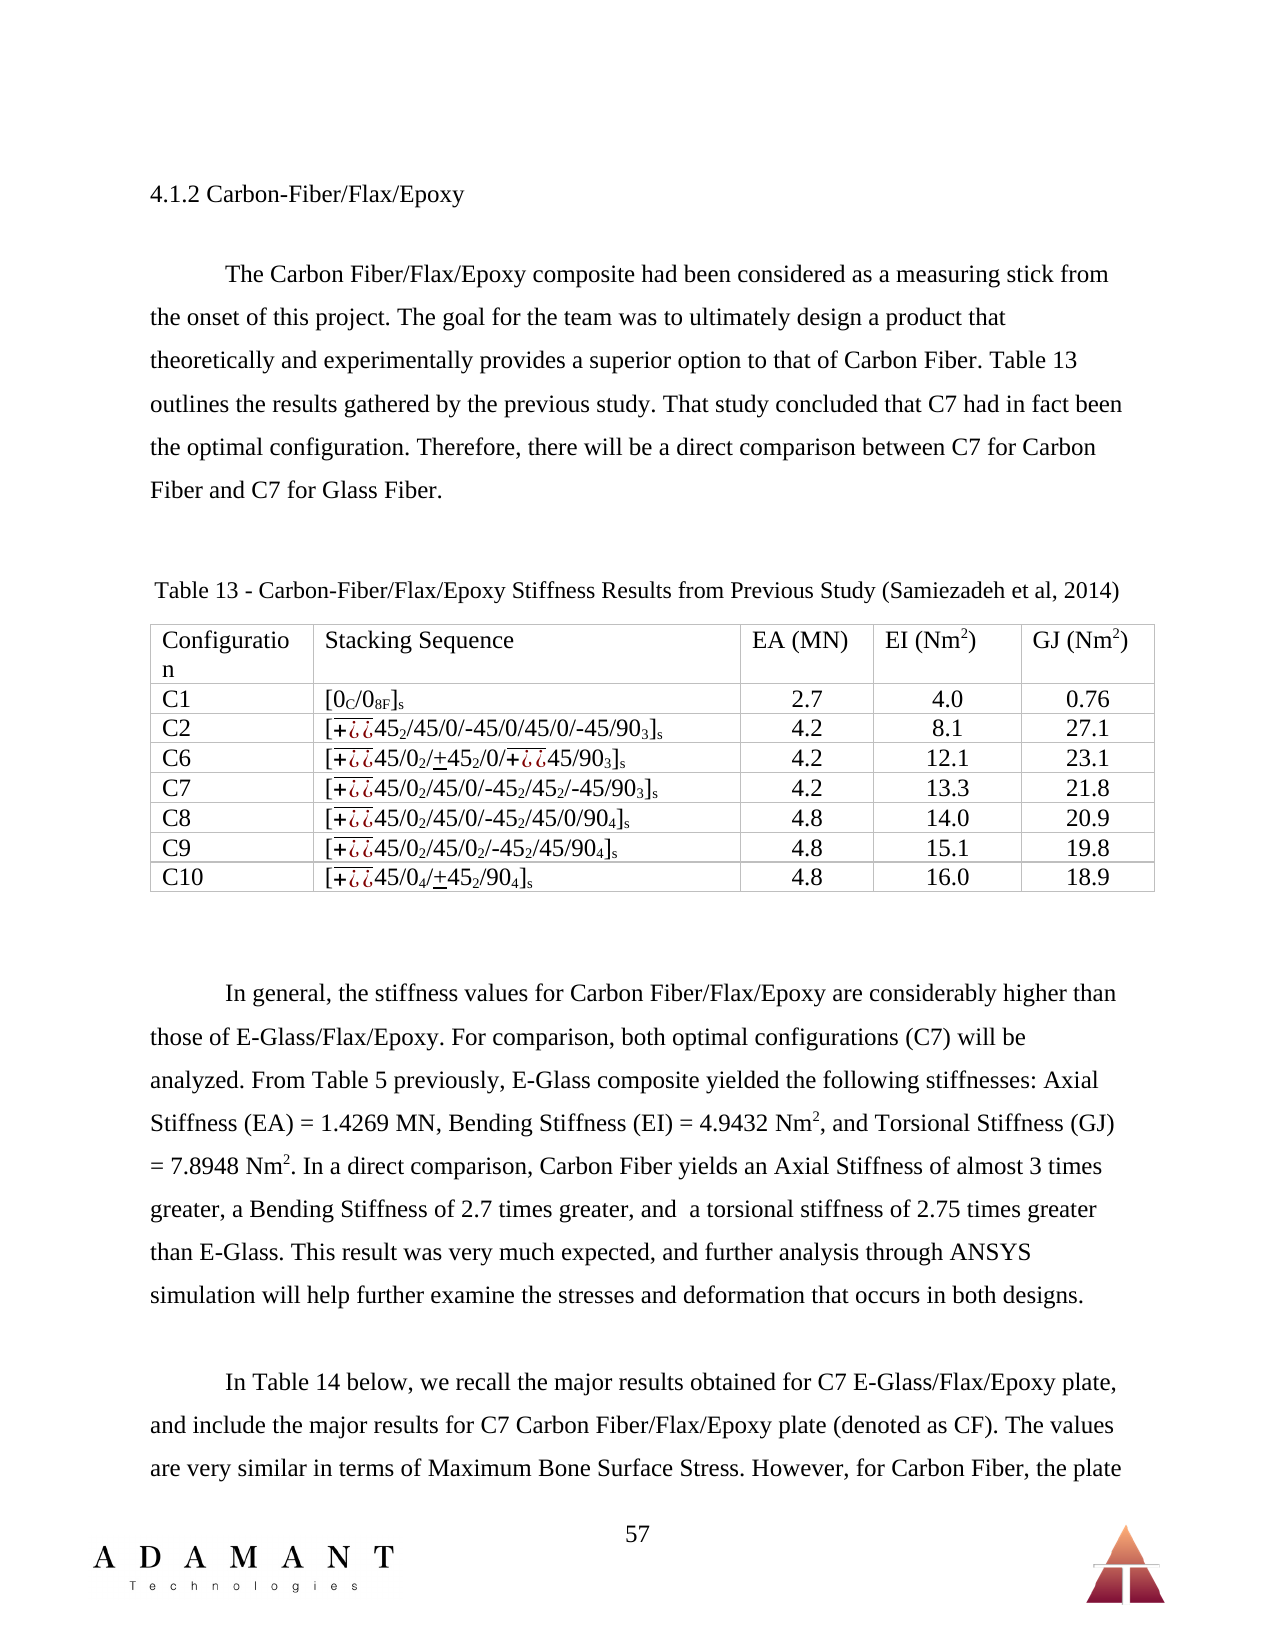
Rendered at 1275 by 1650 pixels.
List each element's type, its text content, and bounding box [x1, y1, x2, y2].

table_cell [45/02/45/0/-452/45/0/904]s [314, 803, 740, 832]
table_cell C2 [151, 714, 313, 742]
table_cell [45/02/+452/0/45/903]s [314, 743, 740, 772]
table_header GJ (Nm2) [1022, 625, 1154, 683]
table_cell [0C/08F]s [314, 684, 740, 712]
table_cell [45/04/+452/904]s [314, 863, 740, 891]
table_cell C1 [151, 684, 313, 712]
table_cell 12.1 [874, 743, 1021, 772]
table_header Configuration [151, 625, 313, 683]
table_cell 4.2 [741, 714, 873, 742]
table_cell 14.0 [874, 803, 1021, 832]
table_cell 4.2 [741, 773, 873, 802]
table_cell 27.1 [1022, 714, 1154, 742]
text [150, 1367, 1125, 1482]
table_cell C10 [151, 863, 313, 891]
table_header EA (MN) [741, 625, 873, 683]
table_cell 18.9 [1022, 863, 1154, 891]
table_cell C9 [151, 833, 313, 861]
table_cell C8 [151, 803, 313, 832]
table_cell [45/02/45/02/-452/45/904]s [314, 833, 740, 861]
table_cell 0.76 [1022, 684, 1154, 712]
table_cell 4.0 [874, 684, 1021, 712]
table_cell C7 [151, 773, 313, 802]
table_cell 8.1 [874, 714, 1021, 742]
table_cell 13.3 [874, 773, 1021, 802]
table_cell 4.2 [741, 743, 873, 772]
table_cell 4.8 [741, 863, 873, 891]
table_cell [45/02/45/0/-452/452/-45/903]s [314, 773, 740, 802]
table_cell [452/45/0/-45/0/45/0/-45/903]s [314, 714, 740, 742]
table_cell 16.0 [874, 863, 1021, 891]
table_header EI (Nm2) [874, 625, 1021, 683]
table_cell 23.1 [1022, 743, 1154, 772]
text The Carbon Fiber/Flax/Epoxy composite had been considered as a measuring stick from the onset of this project. The goal for the team was to ultimately design a product that theoretically and experimentally provides a superior option to that of Carbon Fiber. Table 13 outlines the results gathered by the previous study. That study concluded that C7 had in fact been the optimal configuration. Therefore, there will be a direct comparison between C7 for Carbon Fiber and C7 for Glass Fiber. [150, 259, 1125, 504]
table_cell 19.8 [1022, 833, 1154, 861]
table_cell 21.8 [1022, 773, 1154, 802]
table_cell 20.9 [1022, 803, 1154, 832]
picture [1081, 1521, 1168, 1608]
table_cell 2.7 [741, 684, 873, 712]
table_cell 4.8 [741, 803, 873, 832]
table_header Stacking Sequence [314, 625, 740, 683]
text In general, the stiffness values for Carbon Fiber/Flax/Epoxy are considerably higher than those of E-Glass/Flax/Epoxy. For comparison, both optimal configurations (C7) will be analyzed. From Table 5 previously, E-Glass composite yielded the following stiffnesses: Axial Stiffness (EA) = 1.4269 MN, Bending Stiffness (EI) = 4.9432 Nm2, and Torsional Stiffness (GJ) = 7.8948 Nm2. In a direct comparison, Carbon Fiber yields an Axial Stiffness of almost 3 times greater, a Bending Stiffness of 2.7 times greater, and a torsional stiffness of 2.75 times greater than E-Glass. This result was very much expected, and further analysis through ANSYS simulation will help further examine the stresses and deformation that occurs in both designs. [150, 978, 1125, 1309]
subtitle 4.1.2 Carbon-Fiber/Flax/Epoxy [150, 179, 1125, 208]
table_cell 15.1 [874, 833, 1021, 861]
picture [87, 1535, 404, 1600]
table_cell C6 [151, 743, 313, 772]
text Table 13 - Carbon-Fiber/Flax/Epoxy Stiffness Results from Previous Study (Samiezadeh et al, 2014) [150, 576, 1125, 603]
table_cell 4.8 [741, 833, 873, 861]
